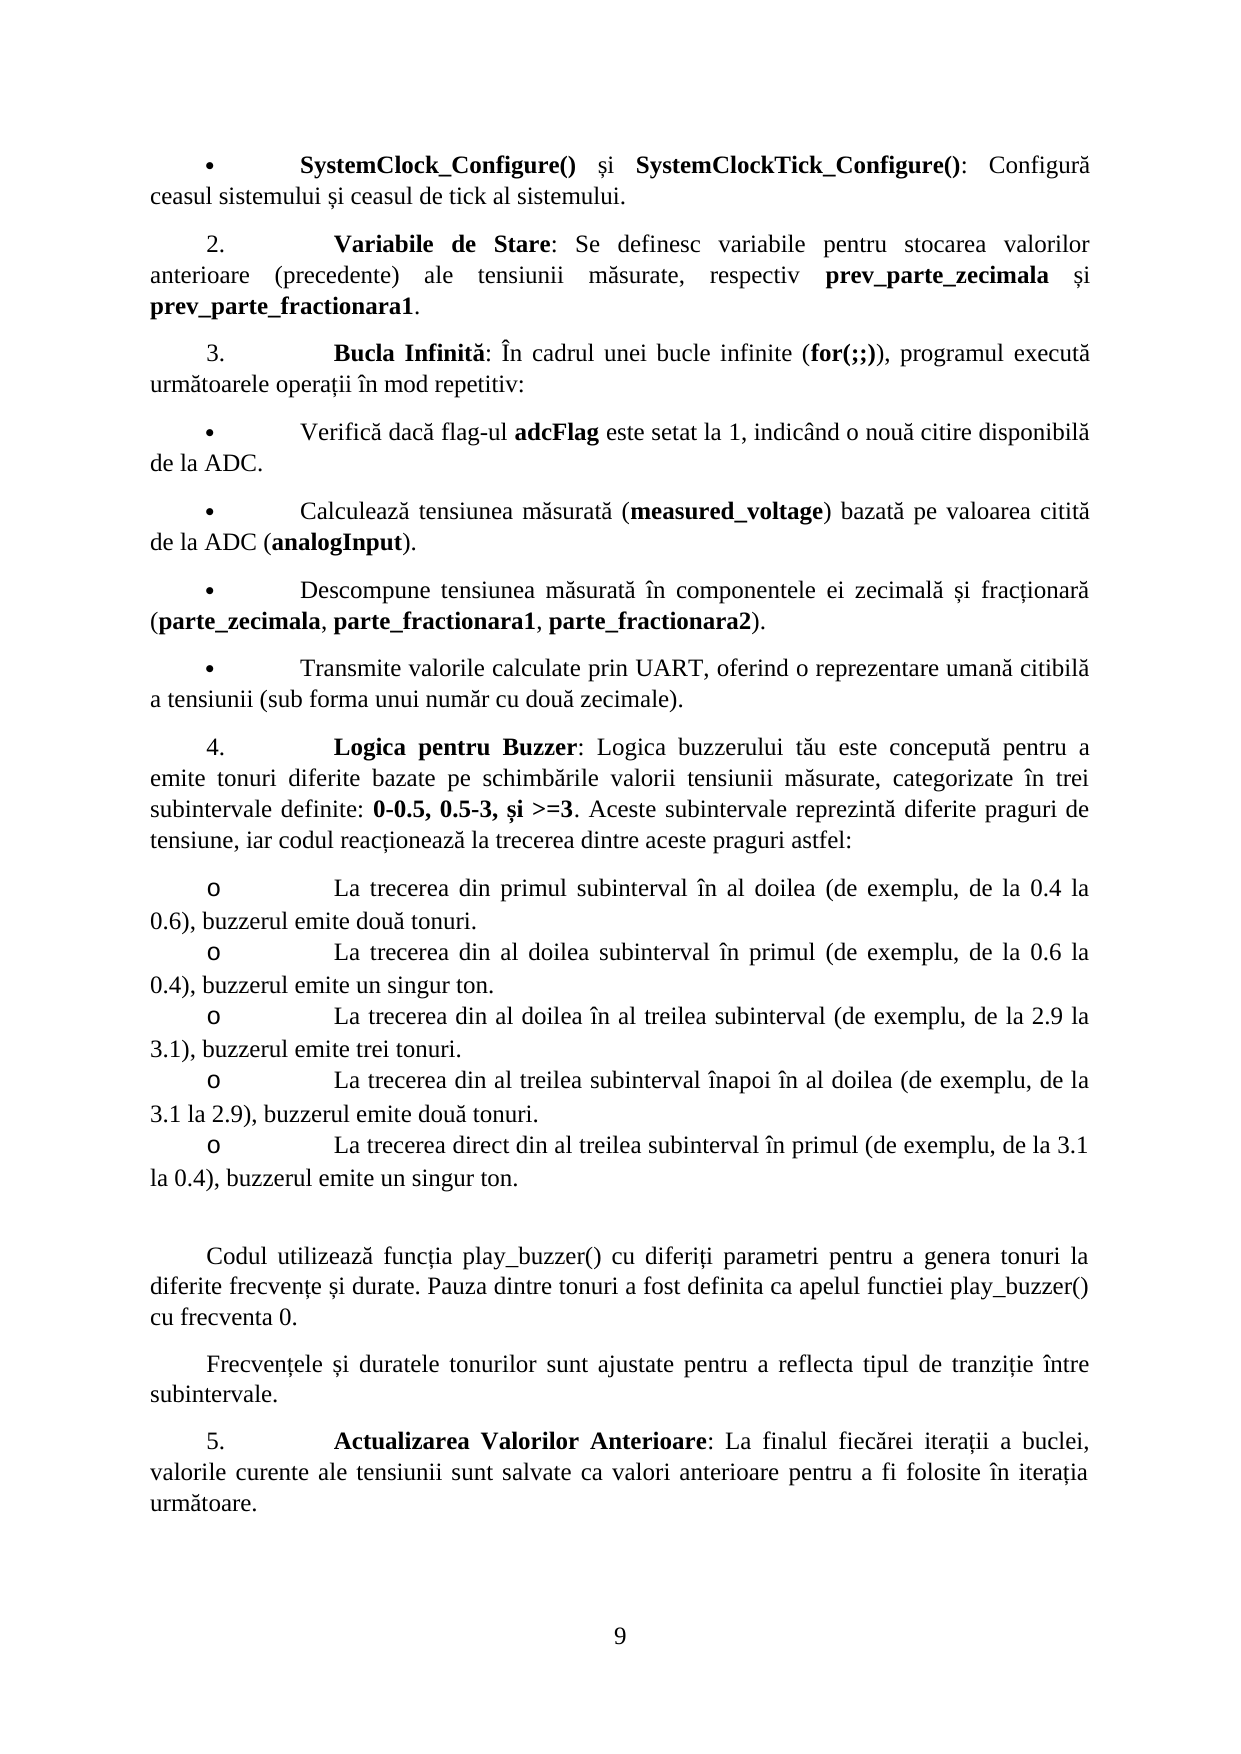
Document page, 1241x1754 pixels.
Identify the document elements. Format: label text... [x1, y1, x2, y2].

list La trecerea din primul subinterval în al doilea (de exemplu, de la 0.4 la 0.6), buzzerul emite două tonuri. [150, 873, 1090, 935]
list Verifică dacă flag-ul adcFlag este setat la 1, indicând o nouă citire disponibilă de la ADC. [150, 417, 1090, 477]
list Logica pentru Buzzer: Logica buzzerului tău este concepută pentru a emite tonuri diferite bazate pe schimbările valorii tensiunii măsurate, categorizate în trei subintervale definite: 0-0.5, 0.5-3, și >=3. Aceste subintervale reprezintă diferite praguri de tensiune, iar codul reacționează la trecerea dintre aceste praguri astfel: [150, 732, 1090, 854]
list La trecerea direct din al treilea subinterval în primul (de exemplu, de la 3.1 la 0.4), buzzerul emite un singur ton. [150, 1130, 1090, 1192]
list La trecerea din al treilea subinterval înapoi în al doilea (de exemplu, de la 3.1 la 2.9), buzzerul emite două tonuri. [150, 1066, 1090, 1127]
list Calculează tensiunea măsurată (measured_voltage) bazată pe valoarea citită de la ADC (analogInput). [150, 496, 1090, 556]
list Bucla Infinită: În cadrul unei bucle infinite (for(;;)), programul execută următoarele operații în mod repetitiv: [150, 338, 1090, 398]
list Actualizarea Valorilor Anterioare: La finalul fiecărei iterații a buclei, valorile curente ale tensiunii sunt salvate ca valori anterioare pentru a fi folosite în iterația următoare. [150, 1426, 1090, 1517]
list Transmite valorile calculate prin UART, oferind o reprezentare umană citibilă a tensiunii (sub forma unui număr cu două zecimale). [150, 653, 1090, 713]
list Descompune tensiunea măsurată în componentele ei zecimală și fracționară (parte_zecimala, parte_fractionara1, parte_fractionara2). [150, 575, 1090, 634]
text Codul utilizează funcția play_buzzer() cu diferiți parametri pentru a genera tonuri la diferite frecvențe și durate. Pauza dintre tonuri a fost definita ca apelul functiei play_buzzer() cu frecventa 0. [150, 1241, 1090, 1331]
text Frecvențele și duratele tonurilor sunt ajustate pentru a reflecta tipul de tranziție între subintervale. [150, 1349, 1090, 1408]
list SystemClock_Configure() și SystemClockTick_Configure(): Configură ceasul sistemului și ceasul de tick al sistemului. [150, 150, 1090, 210]
list Variabile de Stare: Se definesc variabile pentru stocarea valorilor anterioare (precedente) ale tensiunii măsurate, respectiv prev_parte_zecimala și prev_parte_fractionara1. [150, 229, 1090, 319]
list La trecerea din al doilea subinterval în primul (de exemplu, de la 0.6 la 0.4), buzzerul emite un singur ton. [150, 937, 1090, 999]
list La trecerea din al doilea în al treilea subinterval (de exemplu, de la 2.9 la 3.1), buzzerul emite trei tonuri. [150, 1001, 1090, 1063]
